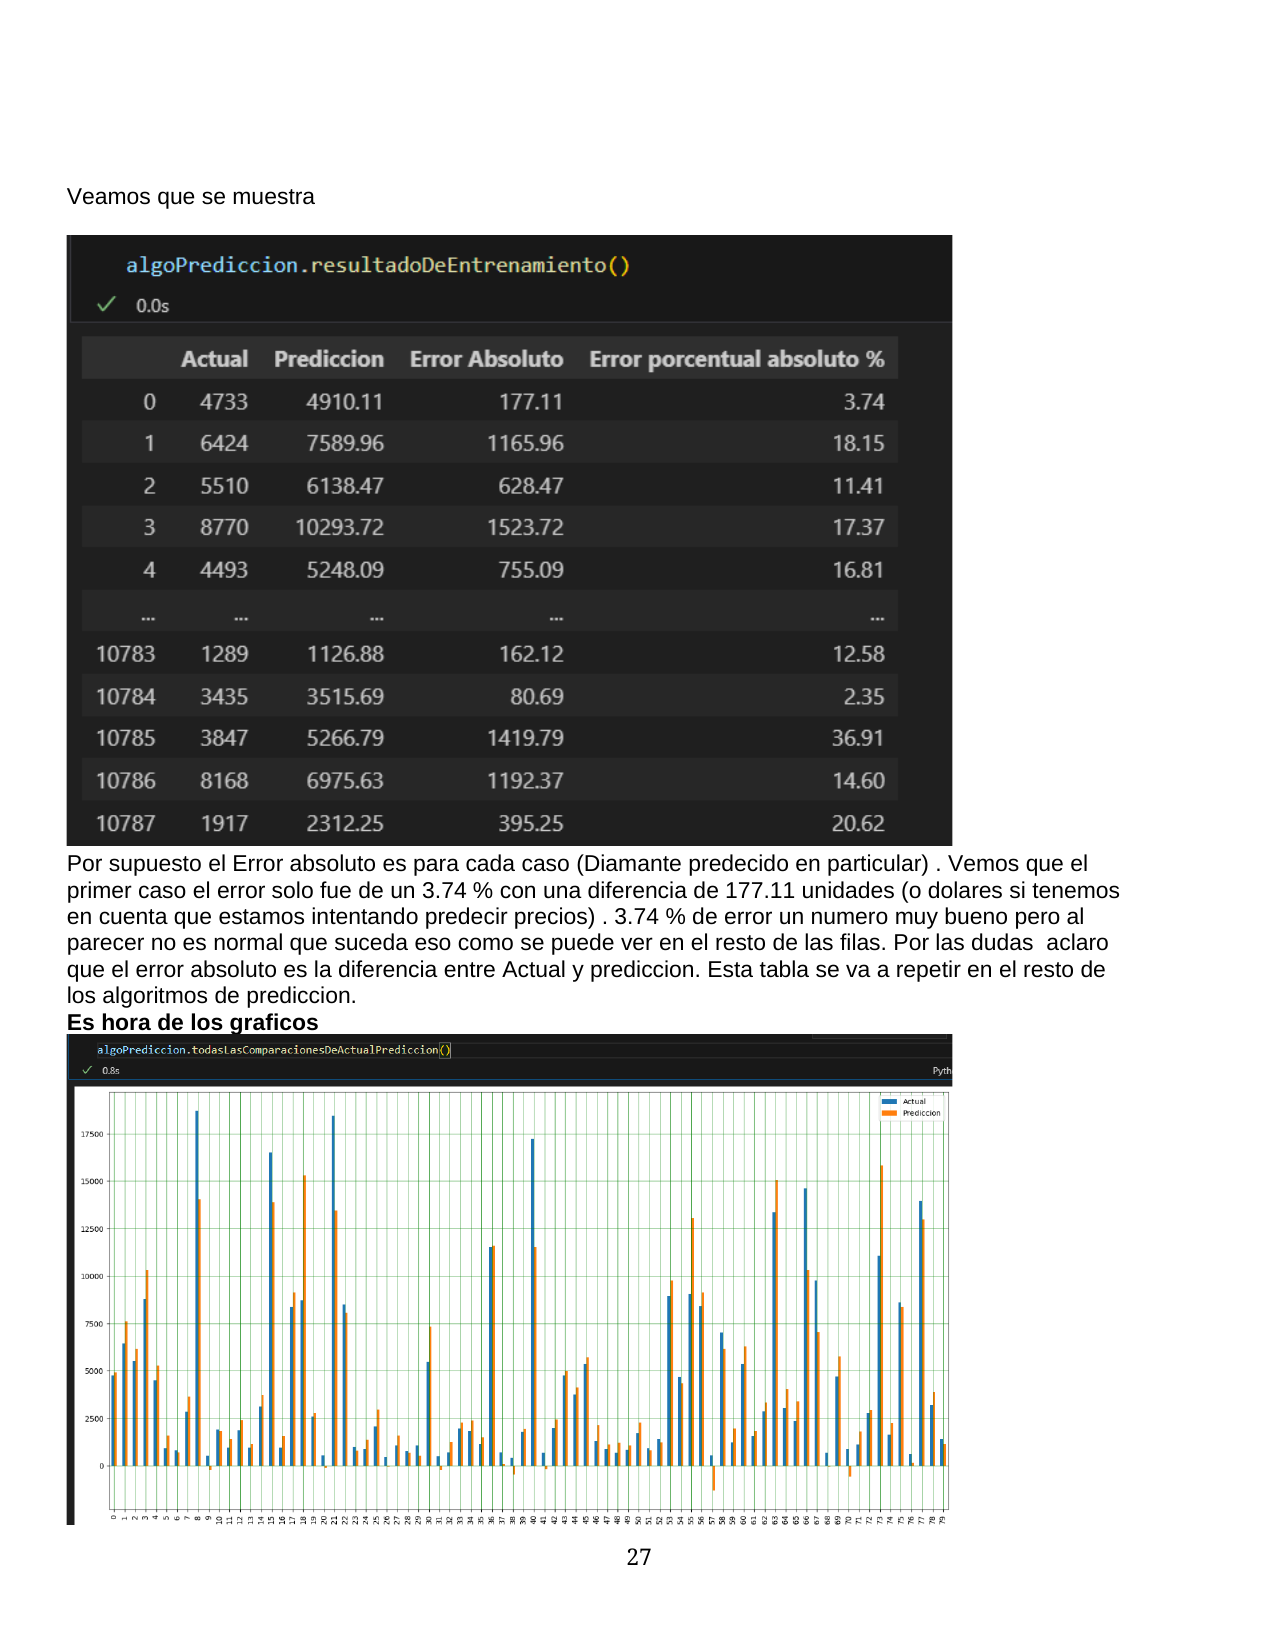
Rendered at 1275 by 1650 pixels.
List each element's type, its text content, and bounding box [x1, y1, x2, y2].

text Es hora de los graficos [67, 1008, 1137, 1035]
picture [66, 1034, 953, 1525]
text Veamos que se muestra [67, 183, 1137, 209]
picture [66, 235, 953, 846]
text Por supuesto el Error absoluto es para cada caso (Diamante predecido en particular) . Vemos que el primer caso el error solo fue de un 3.74 % con una diferencia de 177.11 unidades (o dolares si tenemos en cuenta que estamos intentando predecir precios) . 3.74 % de error un numero muy bueno pero al parecer no es normal que suceda eso como se puede ver en el resto de las filas. Por las dudas aclaro que el error absoluto es la diferencia entre Actual y prediccion. Esta tabla se va a repetir en el resto de los algoritmos de prediccion. [67, 850, 1137, 1008]
